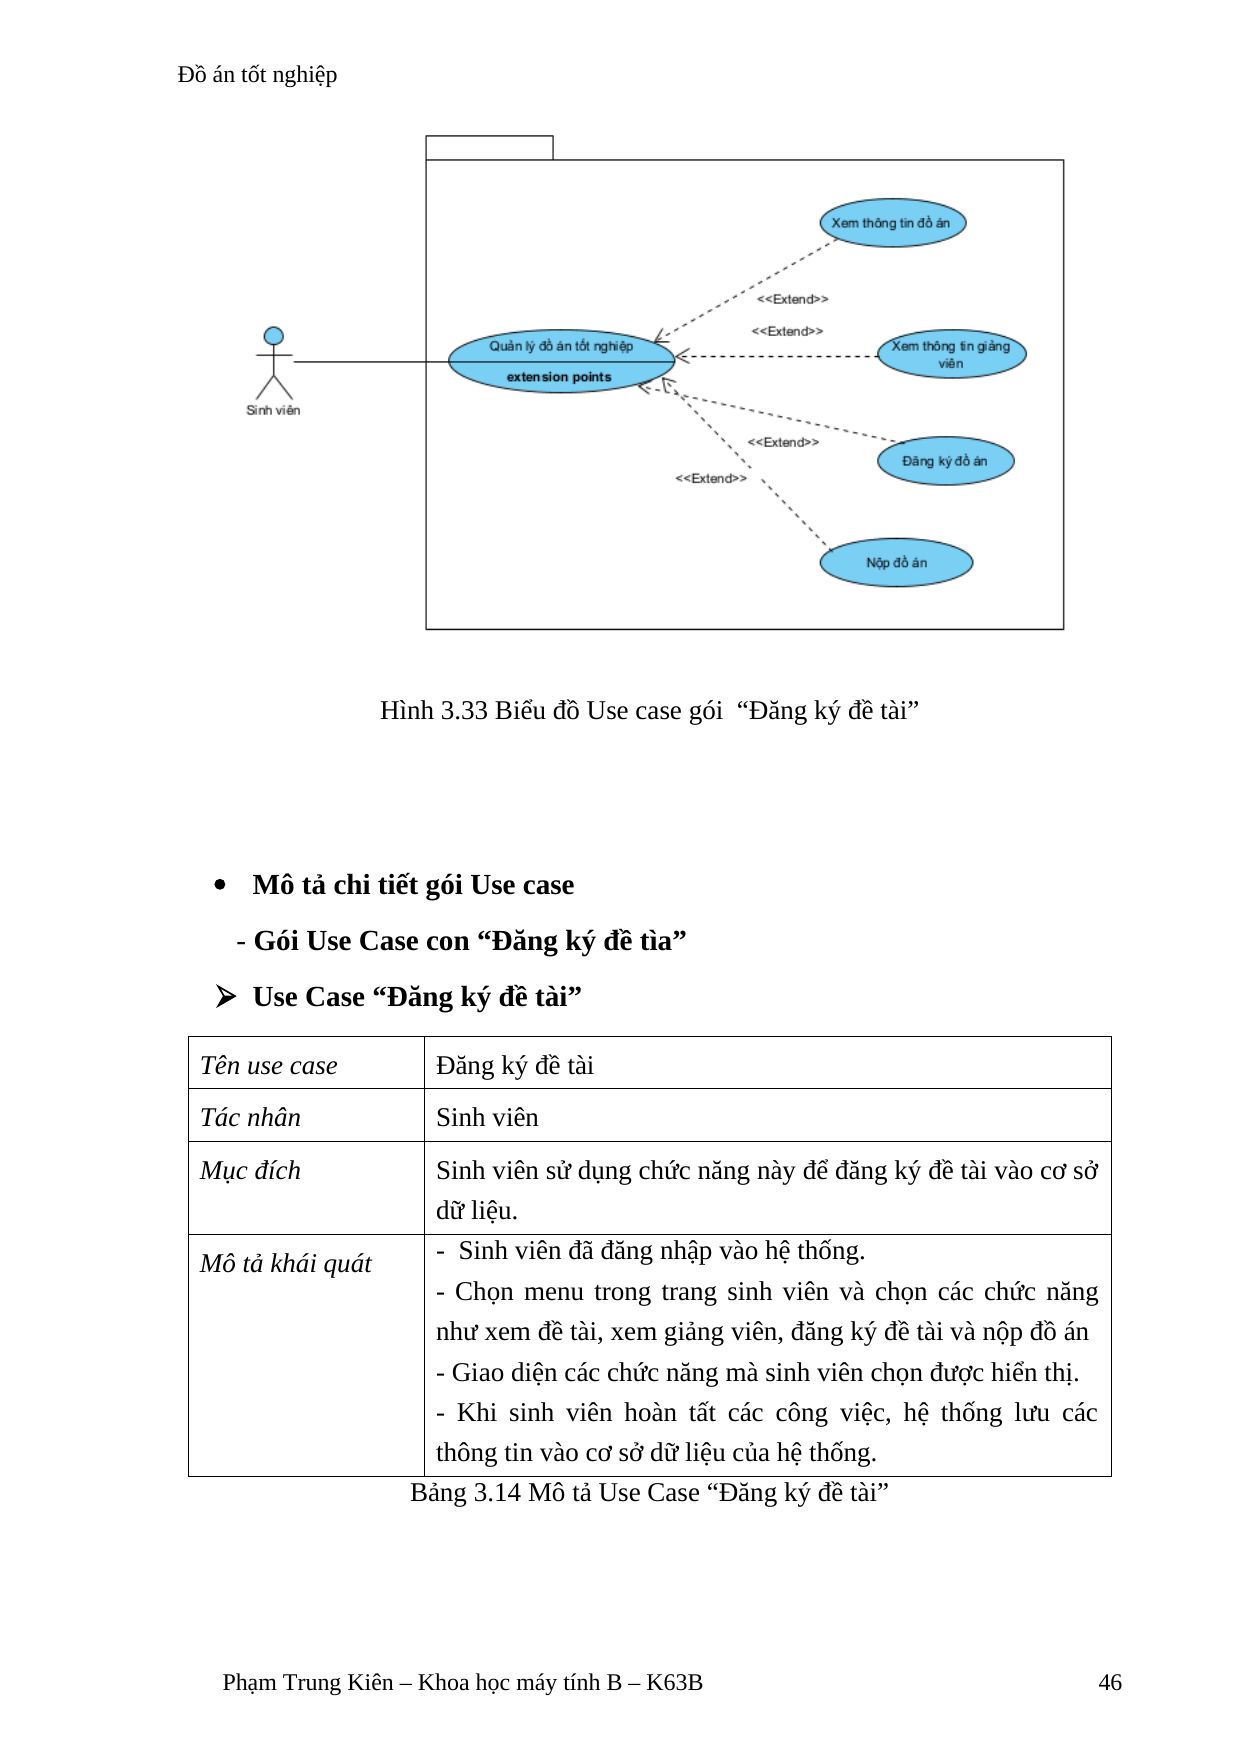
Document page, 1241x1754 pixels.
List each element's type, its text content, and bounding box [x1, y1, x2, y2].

table_cell Tác nhân [189, 1089, 424, 1141]
table_cell Mục đích [189, 1142, 424, 1233]
table_cell Sinh viên sử dụng chức năng này để đăng ký đề tài vào cơ sở dữ liệu. [425, 1142, 1111, 1233]
table_cell - Sinh viên đã đăng nhập vào hệ thống. - Chọn menu trong trang sinh viên và chọn các chức năng như xem đề tài, xem giảng viên, đăng ký đề tài và nộp đồ án - Giao diện các chức năng mà sinh viên chọn được hiển thị. - Khi sinh viên hoàn tất các công việc, hệ thống lưu các thông tin vào cơ sở dữ liệu của hệ thống. [425, 1235, 1111, 1476]
picture [177, 118, 1122, 657]
table_header Đăng ký đề tài [425, 1037, 1111, 1088]
list Use Case “Đăng ký đề tài” [215, 979, 1122, 1013]
table_cell Sinh viên [425, 1089, 1111, 1141]
text - Gói Use Case con “Đăng ký đề tìa” [177, 923, 1122, 957]
table_cell Mô tả khái quát [189, 1235, 424, 1476]
list Mô tả chi tiết gói Use case [215, 867, 1122, 901]
subtitle Hình 3.33 Biểu đồ Use case gói “Đăng ký đề tài” [177, 689, 1122, 727]
table_header Tên use case [189, 1037, 424, 1088]
subtitle Bảng 3.14 Mô tả Use Case “Đăng ký đề tài” [177, 1477, 1122, 1508]
